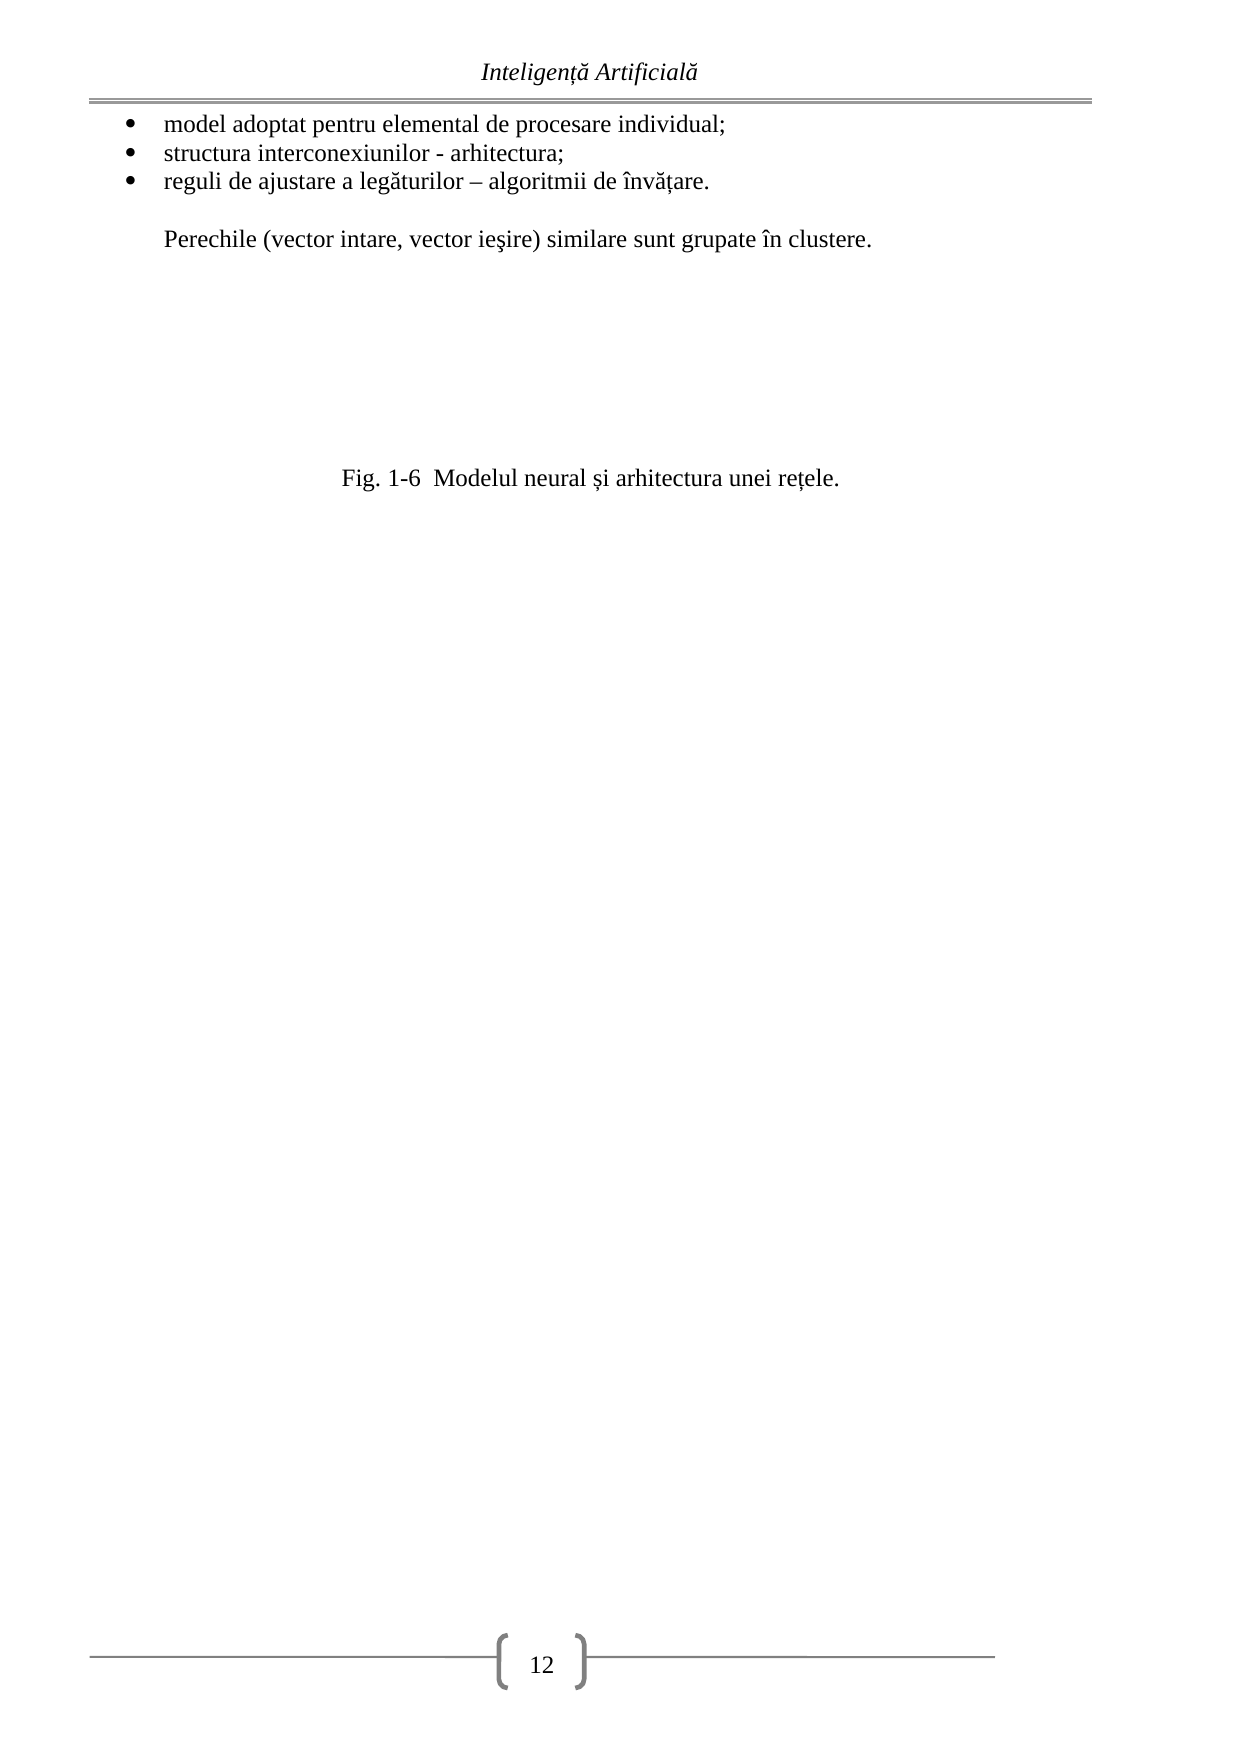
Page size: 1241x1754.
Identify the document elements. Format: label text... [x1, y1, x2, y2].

list reguli de ajustare a legăturilor – algoritmii de învățare. [126, 166, 1092, 195]
list structura interconexiunilor - arhitectura; [126, 138, 1092, 166]
list model adoptat pentru elemental de procesare individual; [126, 109, 1092, 138]
text Perechile (vector intare, vector ieşire) similare sunt grupate în clustere. [89, 224, 1092, 253]
